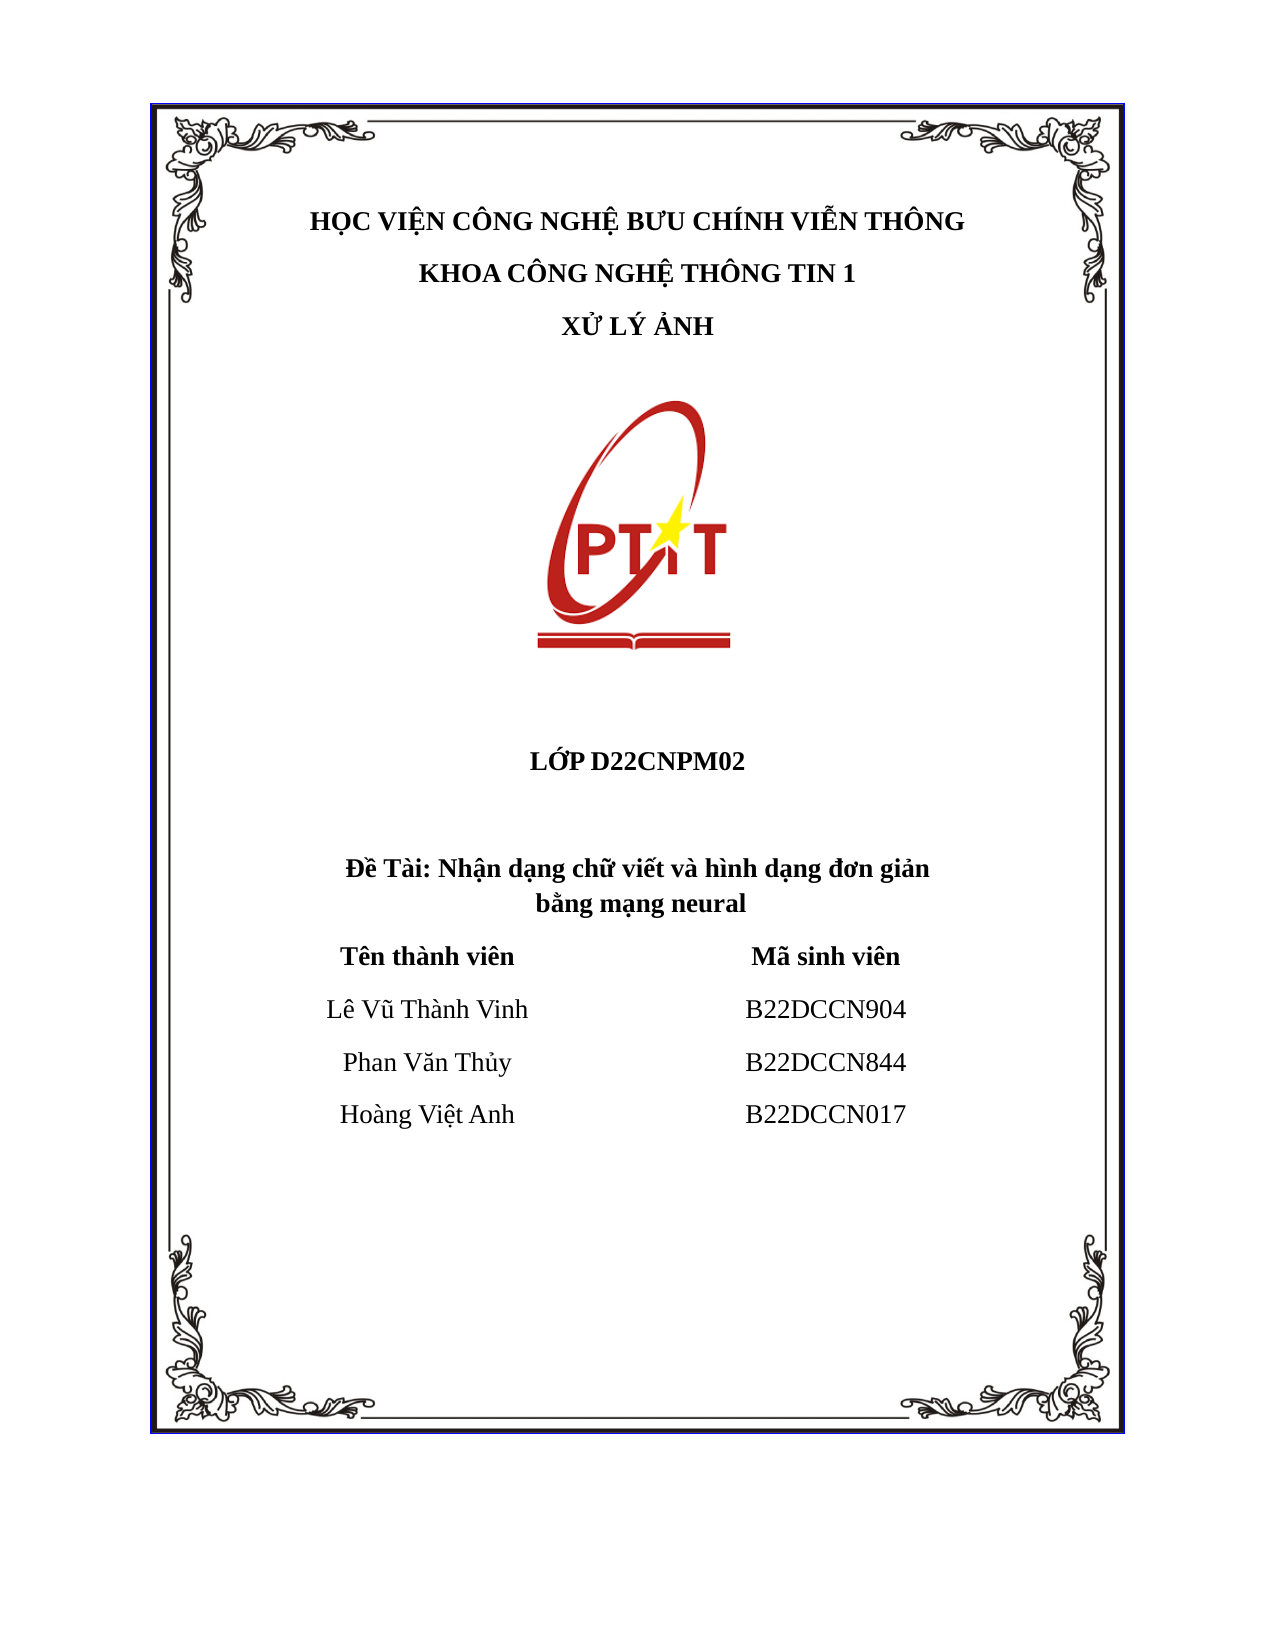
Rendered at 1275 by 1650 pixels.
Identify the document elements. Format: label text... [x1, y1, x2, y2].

picture [152, 289, 1123, 310]
table_header Mã sinh viên [601, 940, 1050, 993]
table_cell Phan Văn Thủy [254, 1046, 601, 1098]
picture [152, 104, 1123, 205]
text LỚP D22CNPM02 [150, 745, 1125, 776]
table_cell Hoàng Việt Anh [254, 1099, 601, 1151]
table_cell Lê Vũ Thành Vinh [254, 993, 601, 1046]
text XỬ LÝ ẢNH [150, 310, 1125, 341]
picture [152, 919, 1123, 1433]
picture [152, 341, 1123, 745]
table_cell B22DCCN017 [601, 1099, 1050, 1151]
table_header Tên thành viên [254, 940, 601, 993]
picture [152, 236, 1123, 258]
picture [152, 776, 1123, 852]
text HỌC VIỆN CÔNG NGHỆ BƯU CHÍNH VIỄN THÔNG [150, 205, 1125, 236]
table_cell B22DCCN904 [601, 993, 1050, 1046]
text Đề Tài: Nhận dạng chữ viết và hình dạng đơn giản bằng mạng neural [150, 852, 1125, 919]
table_cell B22DCCN844 [601, 1046, 1050, 1098]
text KHOA CÔNG NGHỆ THÔNG TIN 1 [150, 258, 1125, 289]
